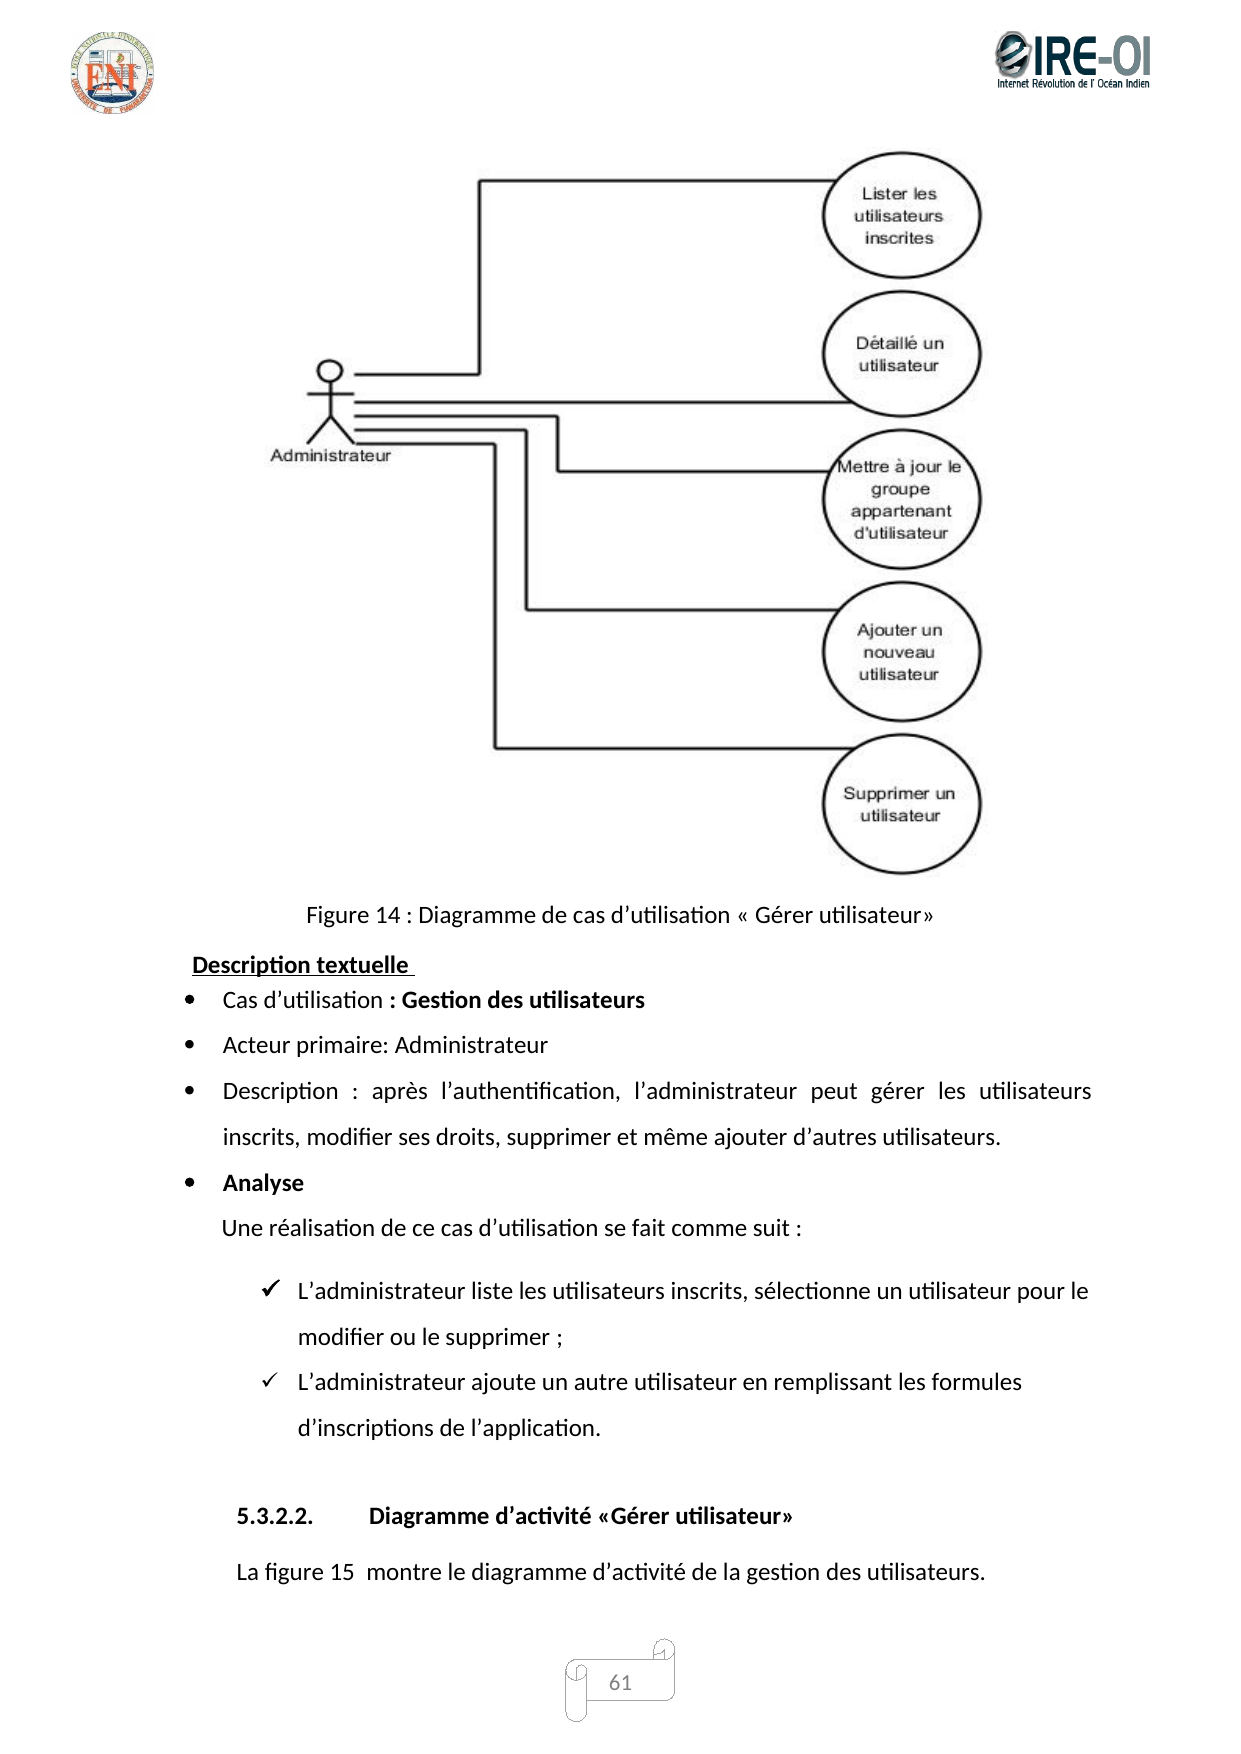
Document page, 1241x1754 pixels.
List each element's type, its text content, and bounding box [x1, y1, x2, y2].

list Cas d’utilisation : Gestion des utilisateurs [185, 984, 1093, 1014]
list L’administrateur ajoute un autre utilisateur en remplissant les formules d’inscriptions de l’application. [260, 1366, 1093, 1443]
list Description : après l’authentification, l’administrateur peut gérer les utilisateurs inscrits, modifier ses droits, supprimer et même ajouter d’autres utilisateurs. [185, 1075, 1093, 1152]
list Description textuelle [192, 949, 1093, 979]
picture [992, 27, 1154, 95]
list Acteur primaire: Administrateur [185, 1029, 1093, 1060]
list Analyse [185, 1167, 1093, 1197]
picture [252, 147, 989, 881]
picture [70, 32, 154, 114]
list L’administrateur liste les utilisateurs inscrits, sélectionne un utilisateur pour le modifier ou le supprimer ; [260, 1275, 1093, 1351]
text La figure 15 montre le diagramme d’activité de la gestion des utilisateurs. [148, 1556, 1093, 1586]
text Figure 14 : Diagramme de cas d’utilisation « Gérer utilisateur» [148, 899, 1093, 930]
list Diagramme d’activité «Gérer utilisateur» [236, 1500, 1093, 1530]
text Une réalisation de ce cas d’utilisation se fait comme suit : [148, 1212, 1093, 1243]
